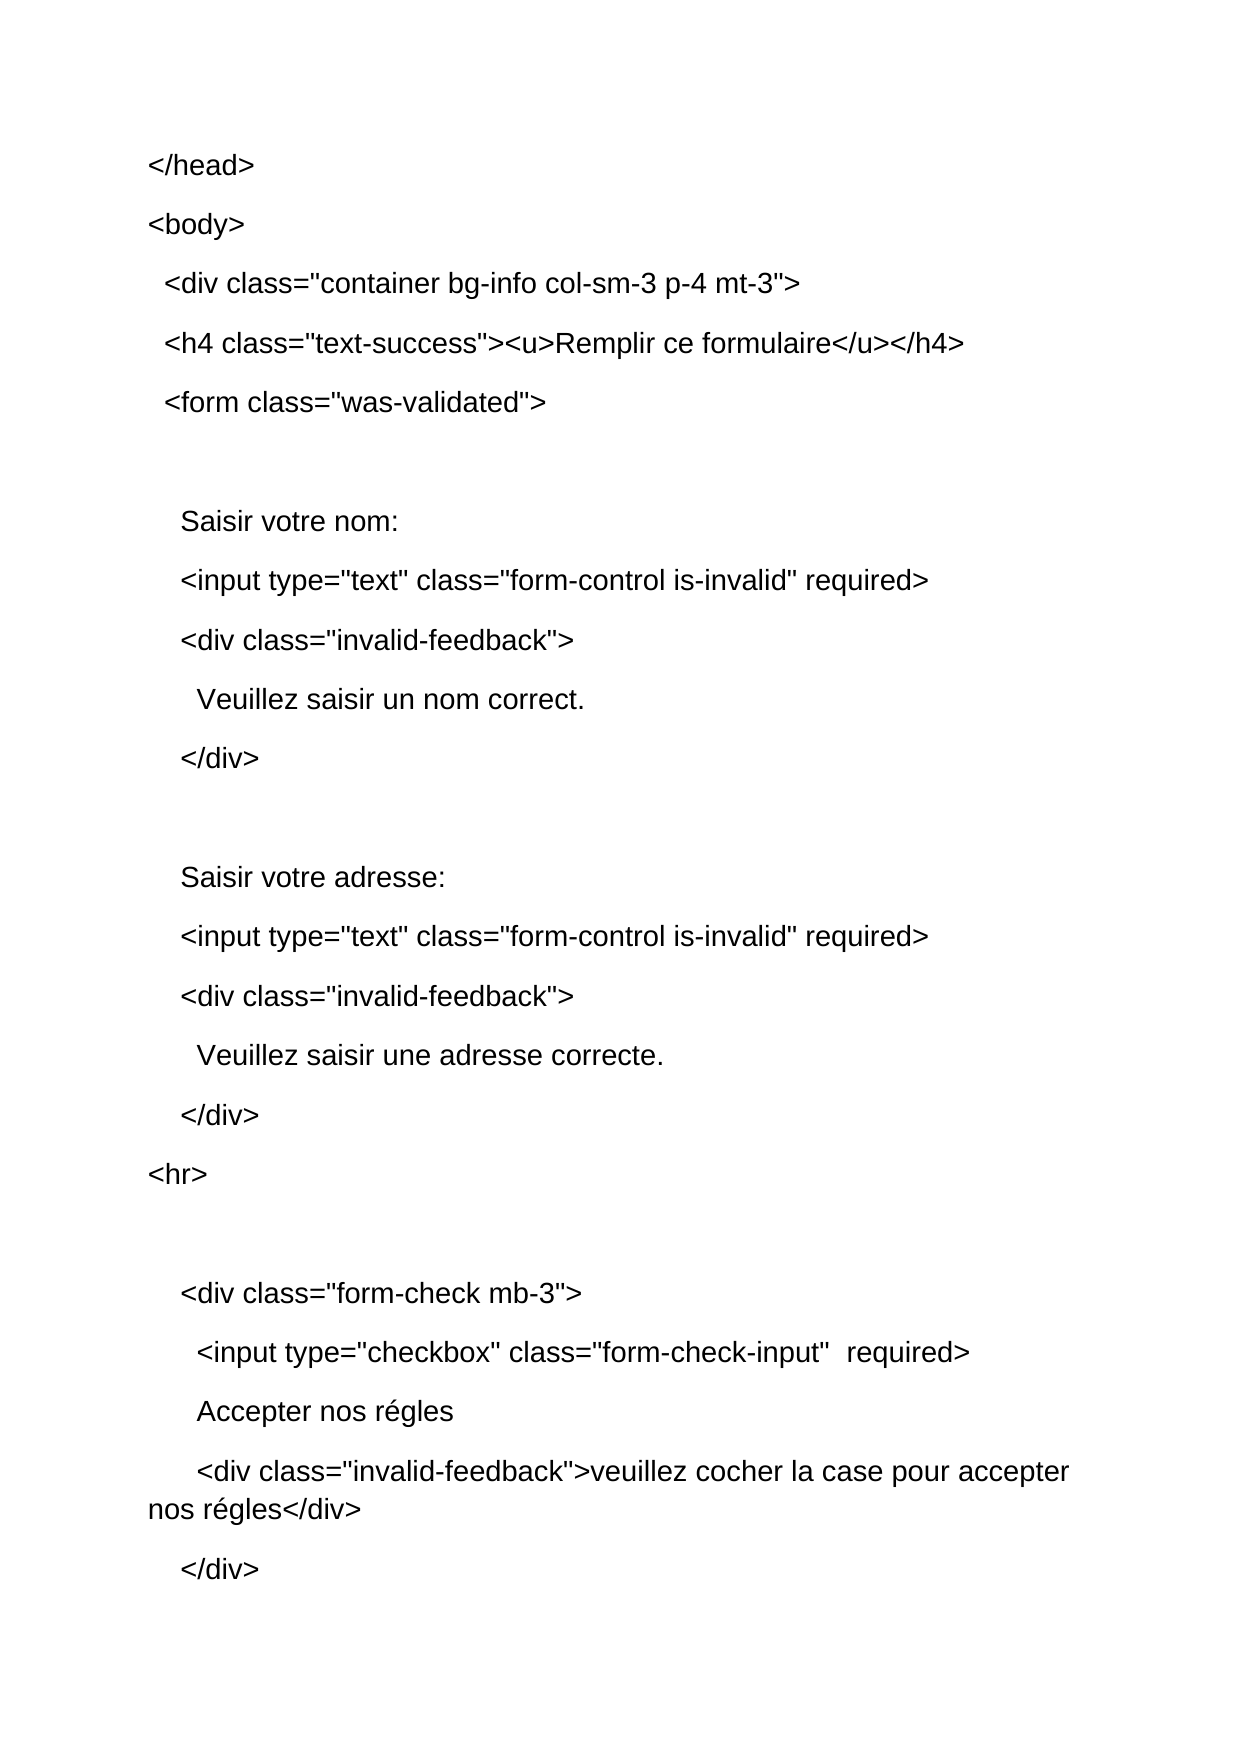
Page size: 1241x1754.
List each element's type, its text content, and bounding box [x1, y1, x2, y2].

text <div class="invalid-feedback">veuillez cocher la case pour accepter nos régles</div> [148, 1454, 1093, 1526]
text Saisir votre nom: [148, 504, 1093, 537]
text <div class="form-check mb-3"> [148, 1276, 1093, 1309]
text Saisir votre adresse: [148, 860, 1093, 894]
text Veuillez saisir une adresse correcte. [148, 1038, 1093, 1072]
text <div class="container bg-info col-sm-3 p-4 mt-3"> [148, 266, 1093, 300]
text <div class="invalid-feedback"> [148, 979, 1093, 1012]
text <input type="text" class="form-control is-invalid" required> [148, 563, 1093, 597]
text <div class="invalid-feedback"> [148, 623, 1093, 656]
text Veuillez saisir un nom correct. [148, 682, 1093, 716]
text <h4 class="text-success"><u>Remplir ce formulaire</u></h4> [148, 326, 1093, 359]
text <hr> [148, 1157, 1093, 1191]
text Accepter nos régles [148, 1394, 1093, 1428]
text </div> [148, 1098, 1093, 1131]
text <input type="text" class="form-control is-invalid" required> [148, 919, 1093, 953]
text </head> [148, 148, 1093, 181]
text <input type="checkbox" class="form-check-input" required> [148, 1335, 1093, 1369]
text <body> [148, 207, 1093, 241]
text </div> [148, 1552, 1093, 1585]
text </div> [148, 741, 1093, 775]
text <form class="was-validated"> [148, 385, 1093, 419]
